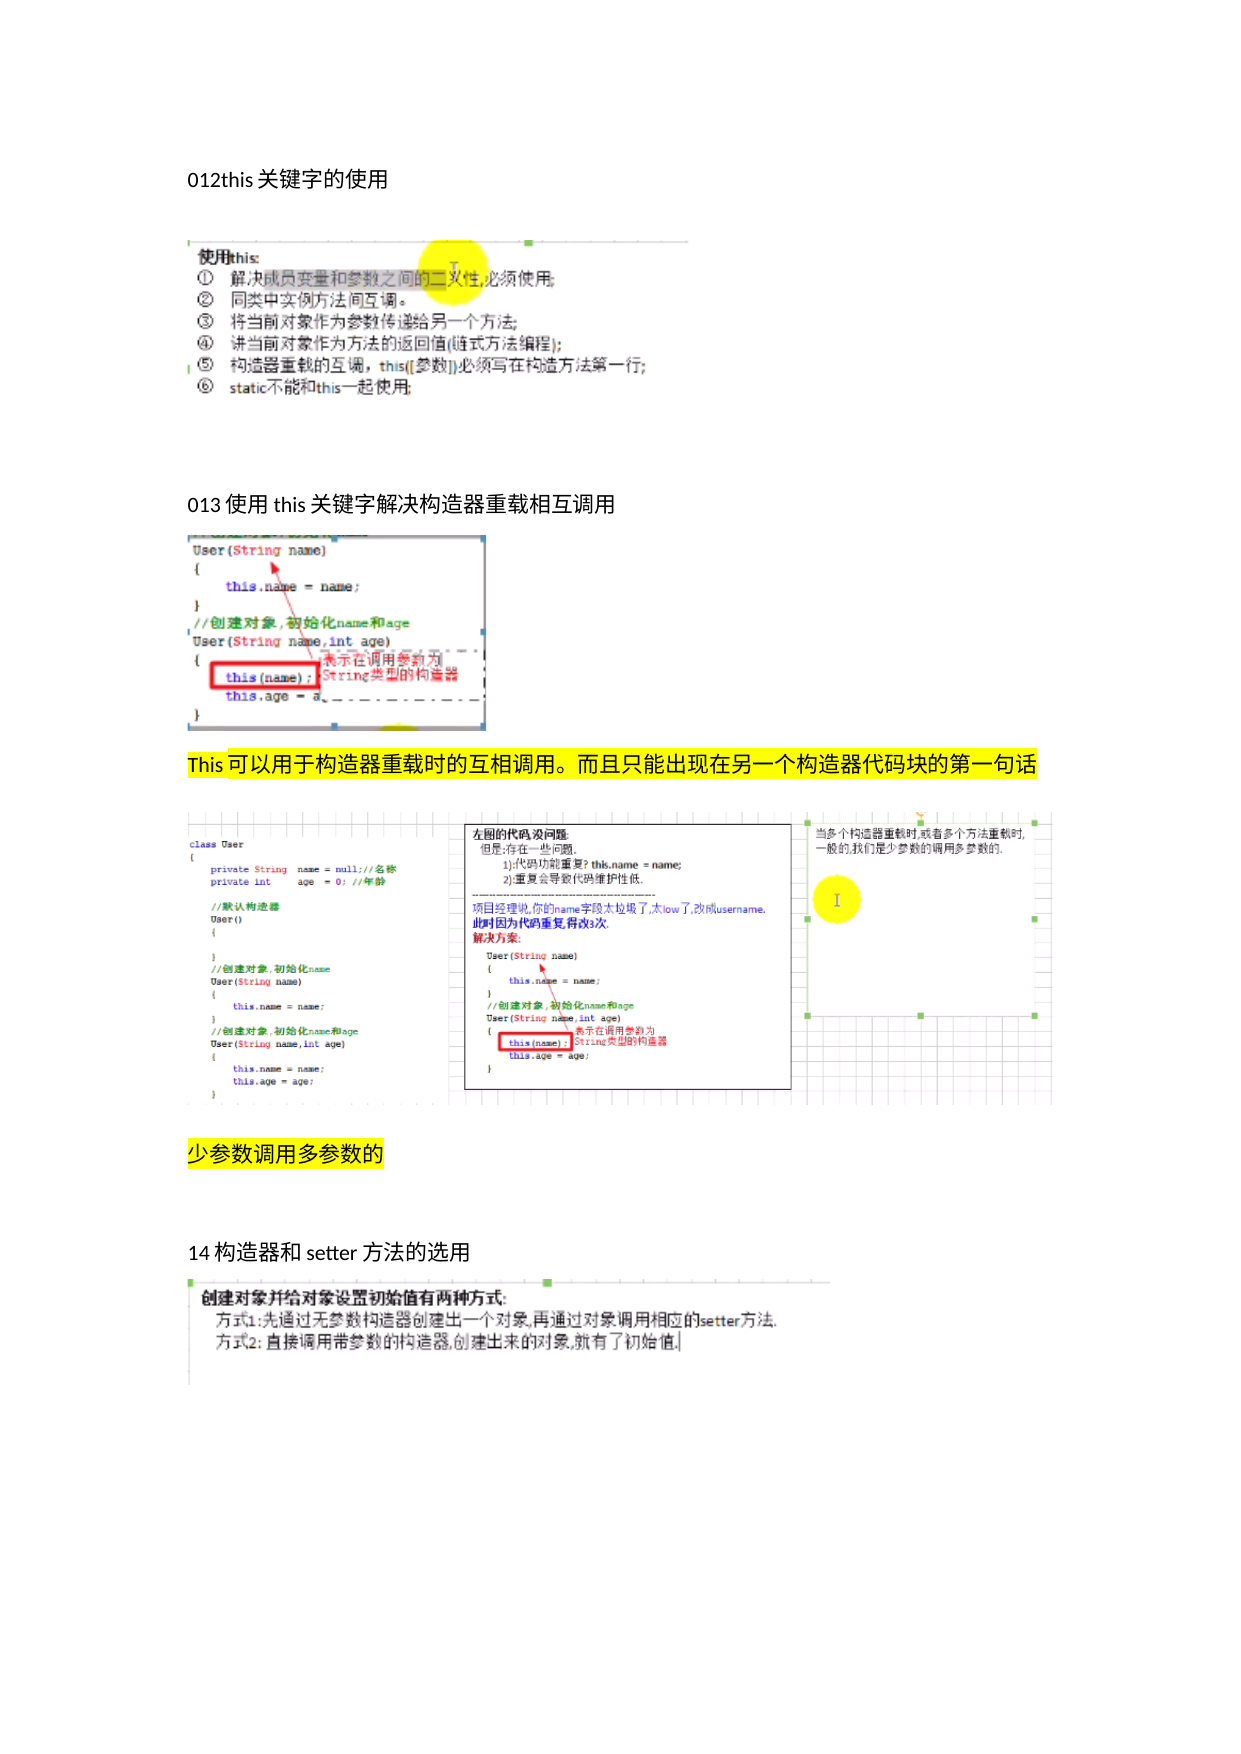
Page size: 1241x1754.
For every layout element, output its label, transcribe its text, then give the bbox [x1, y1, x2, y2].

picture [187, 240, 689, 442]
picture [187, 812, 1053, 1105]
picture [187, 1279, 830, 1385]
picture [187, 535, 487, 731]
text 14构造器和setter方法的选用 [187, 1234, 1053, 1267]
text 013使用this关键字解决构造器重载相互调用 [187, 487, 1053, 519]
text This可以用于构造器重载时的互相调用。而且只能出现在另一个构造器代码块的第一句话 [187, 747, 1053, 779]
text 少参数调用多参数的 [187, 1137, 1053, 1169]
text 012this关键字的使用 [187, 162, 1053, 194]
